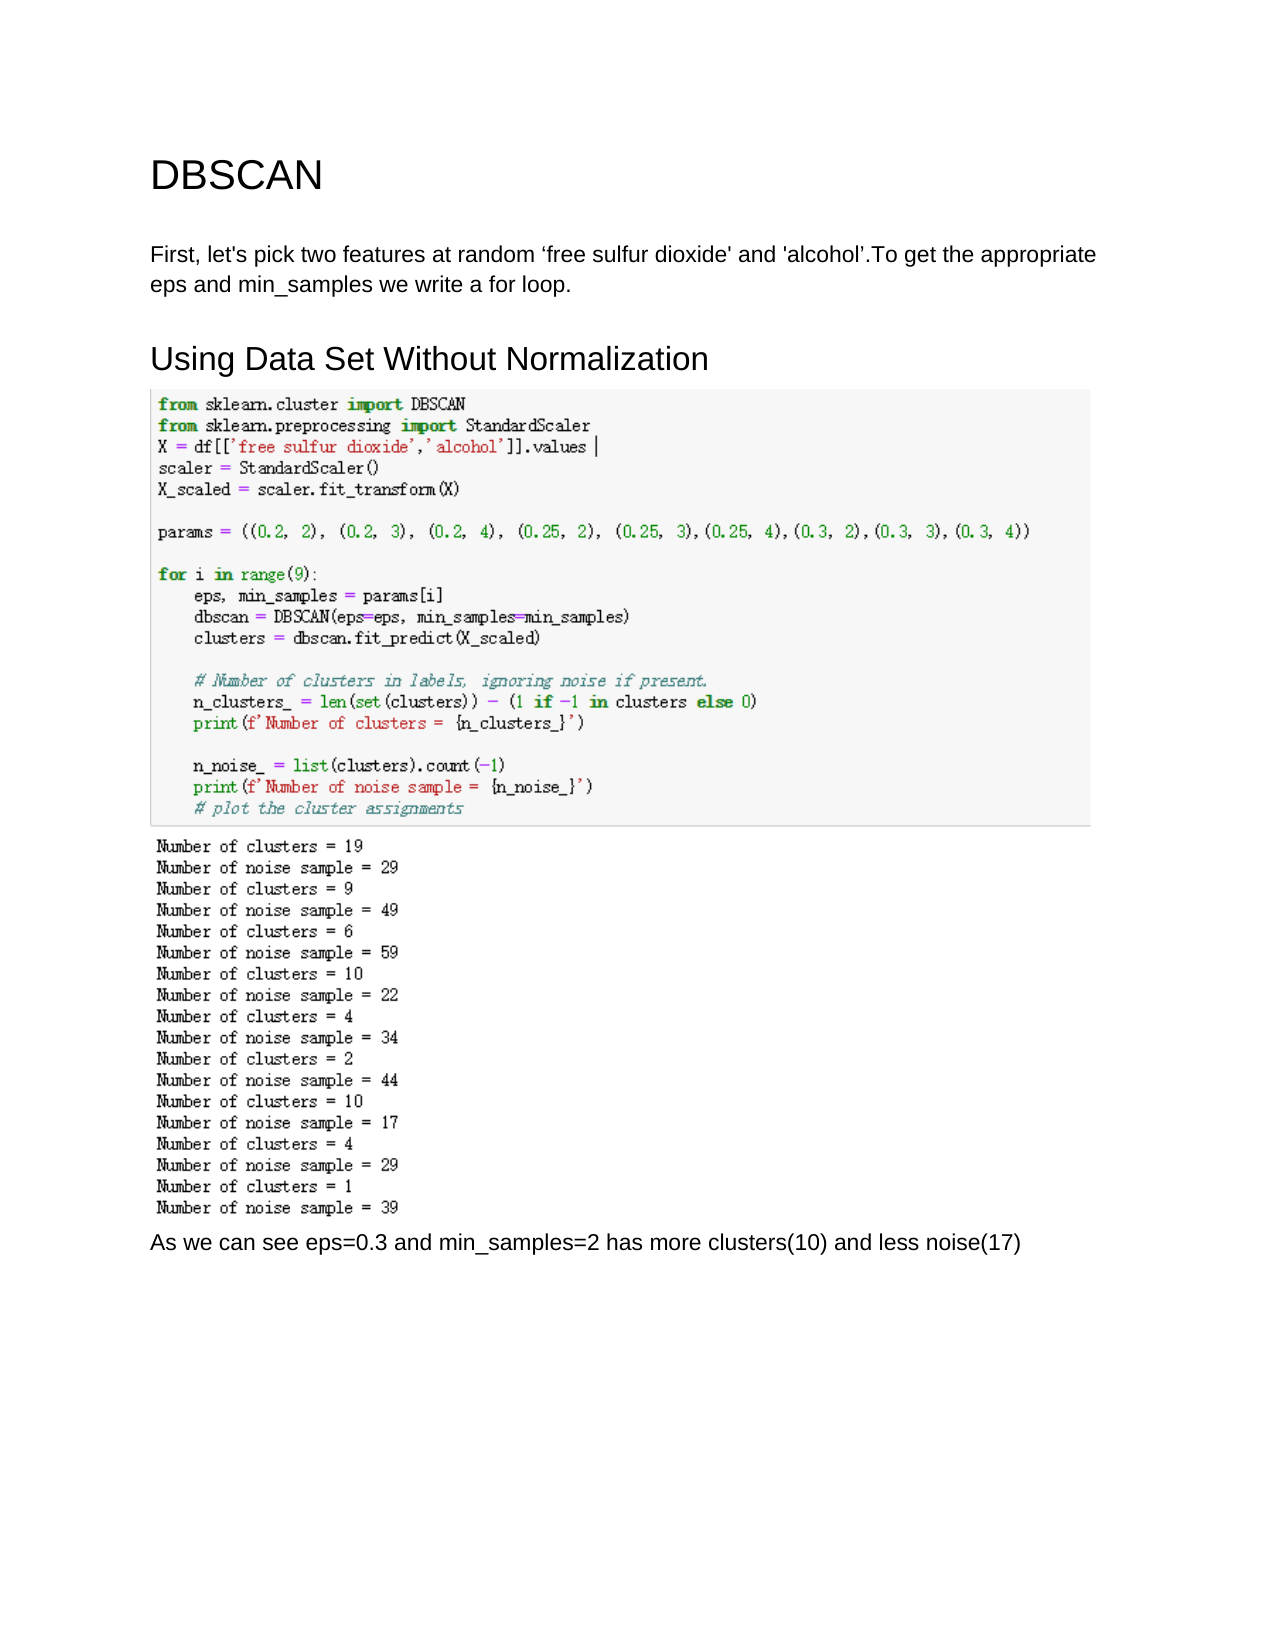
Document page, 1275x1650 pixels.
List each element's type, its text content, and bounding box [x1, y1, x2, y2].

subtitle DBSCAN [150, 150, 1125, 198]
subtitle Using Data Set Without Normalization [150, 338, 1125, 377]
text As we can see eps=0.3 and min_samples=2 has more clusters(10) and less noise(17) [150, 1229, 1125, 1255]
picture [150, 389, 1091, 1225]
text First, let's pick two features at random ‘free sulfur dioxide' and 'alcohol’.To get the appropriate eps and min_samples we write a for loop. [150, 241, 1125, 297]
